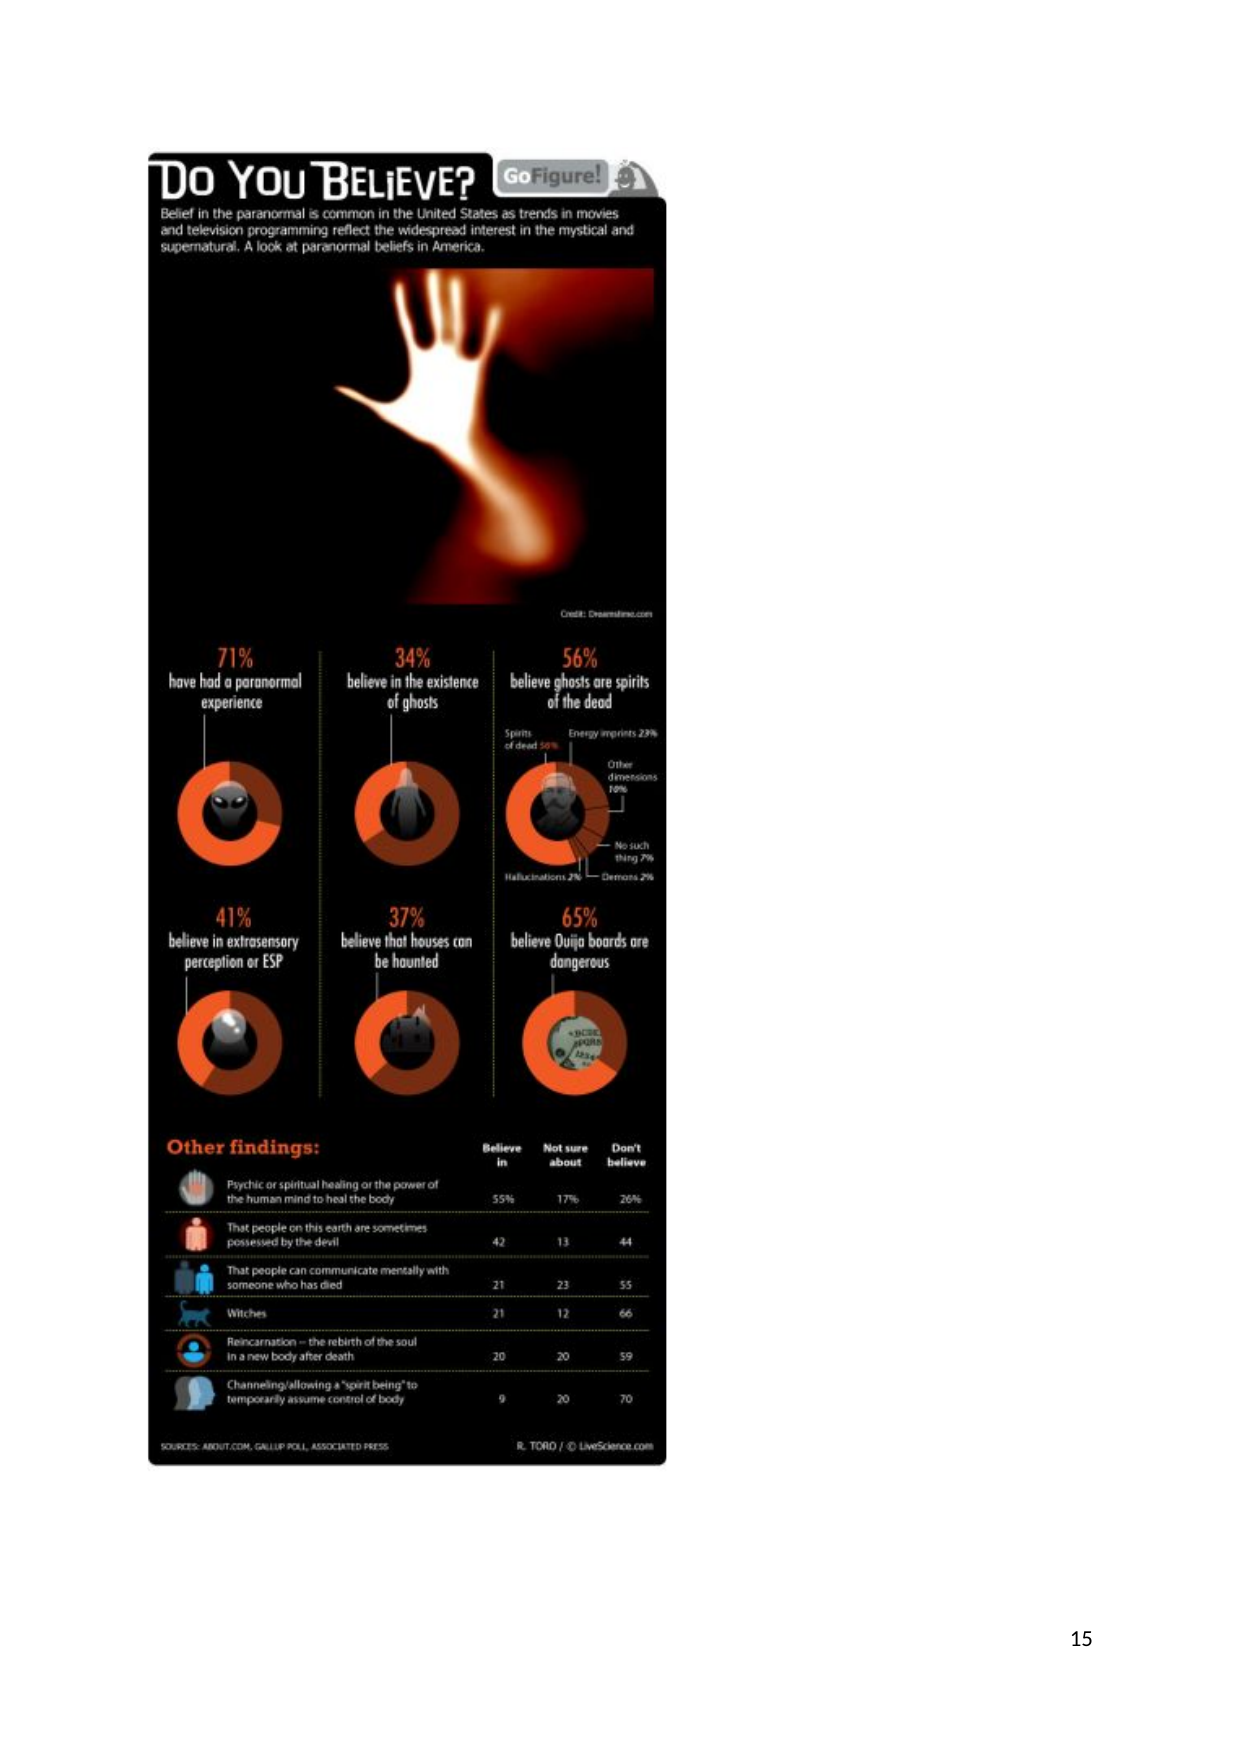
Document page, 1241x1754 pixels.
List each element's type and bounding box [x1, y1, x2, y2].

picture [147, 147, 667, 1476]
